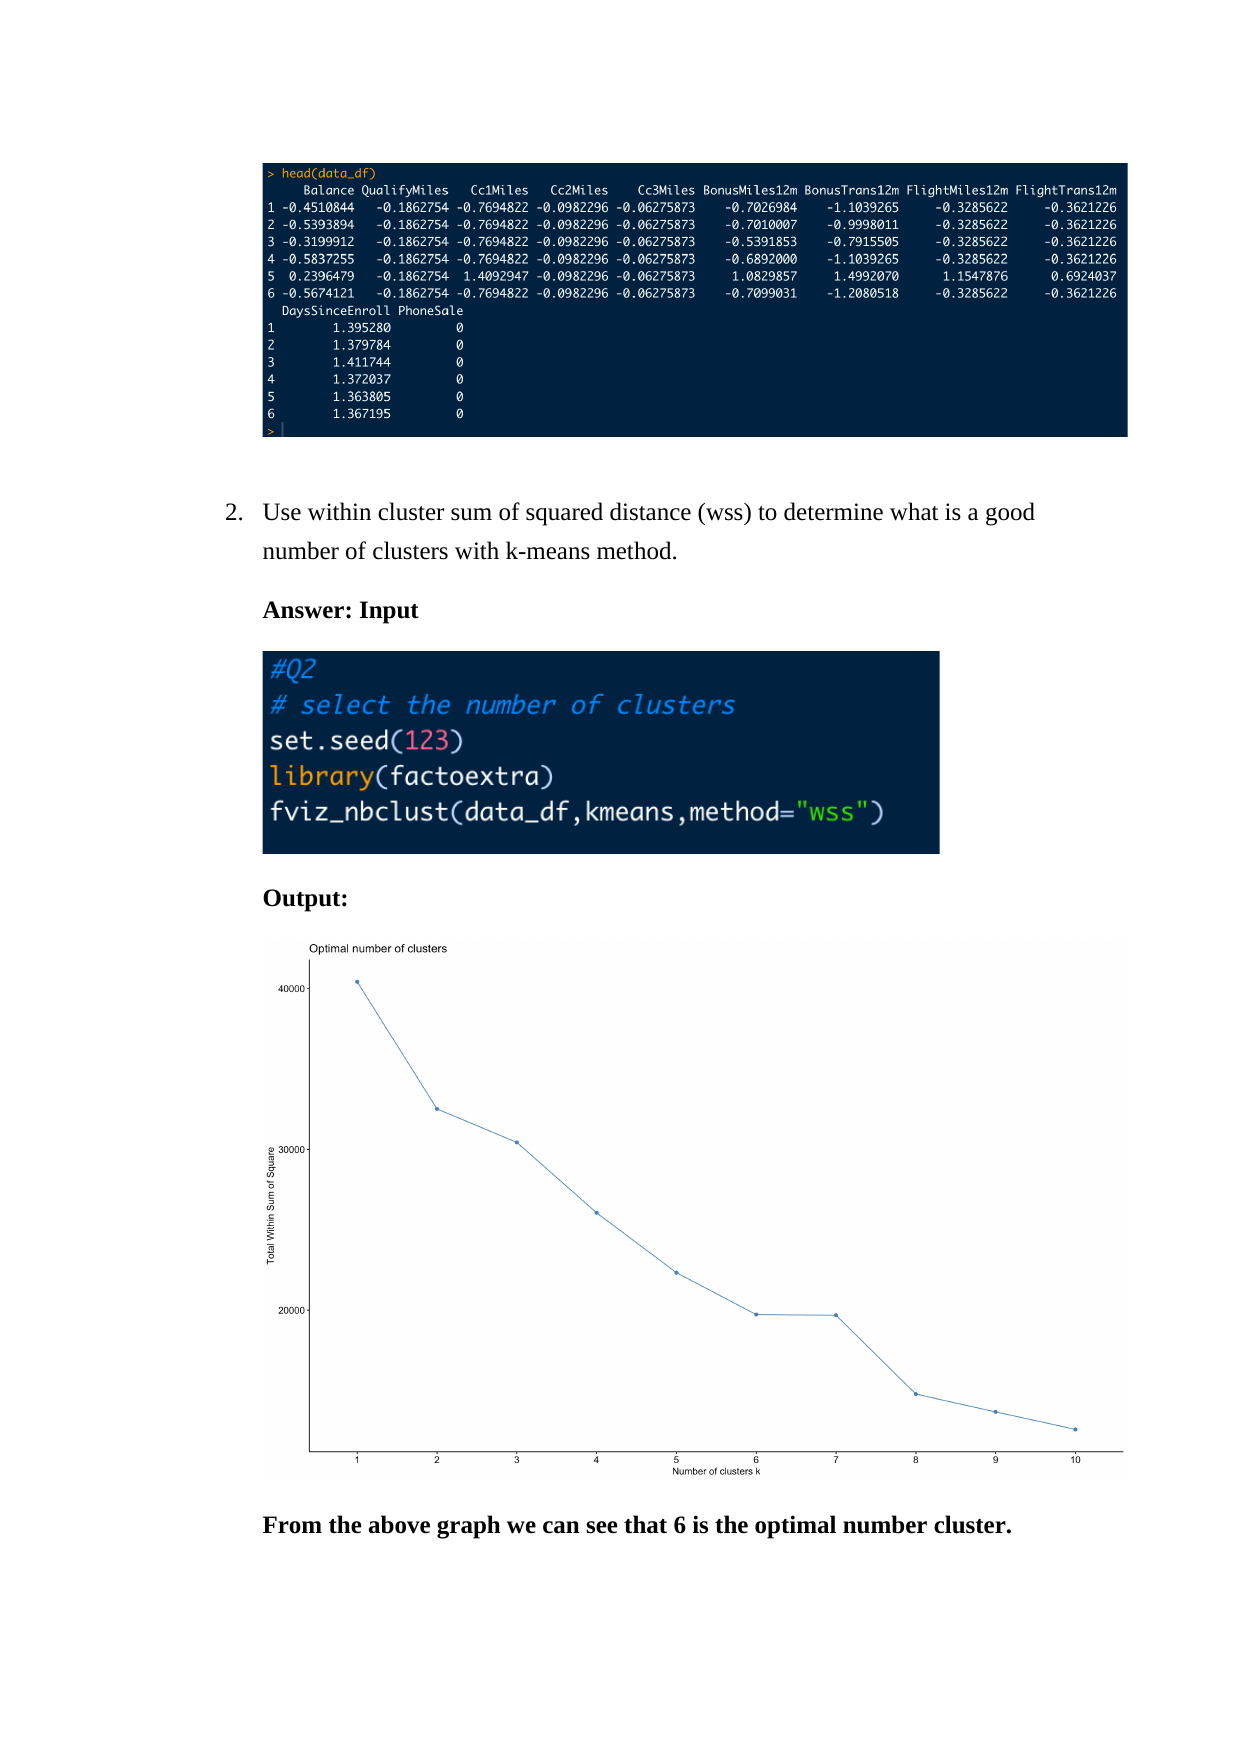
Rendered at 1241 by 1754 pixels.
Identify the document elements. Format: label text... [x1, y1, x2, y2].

list Answer: Input [262, 593, 1053, 627]
picture [262, 163, 1128, 437]
list Output: [262, 881, 1053, 914]
picture [262, 939, 1128, 1481]
list From the above graph we can see that 6 is the optimal number cluster. [262, 1508, 1053, 1542]
picture [262, 651, 940, 854]
list Use within cluster sum of squared distance (wss) to determine what is a good number of clusters with k-means method. [225, 494, 1053, 567]
